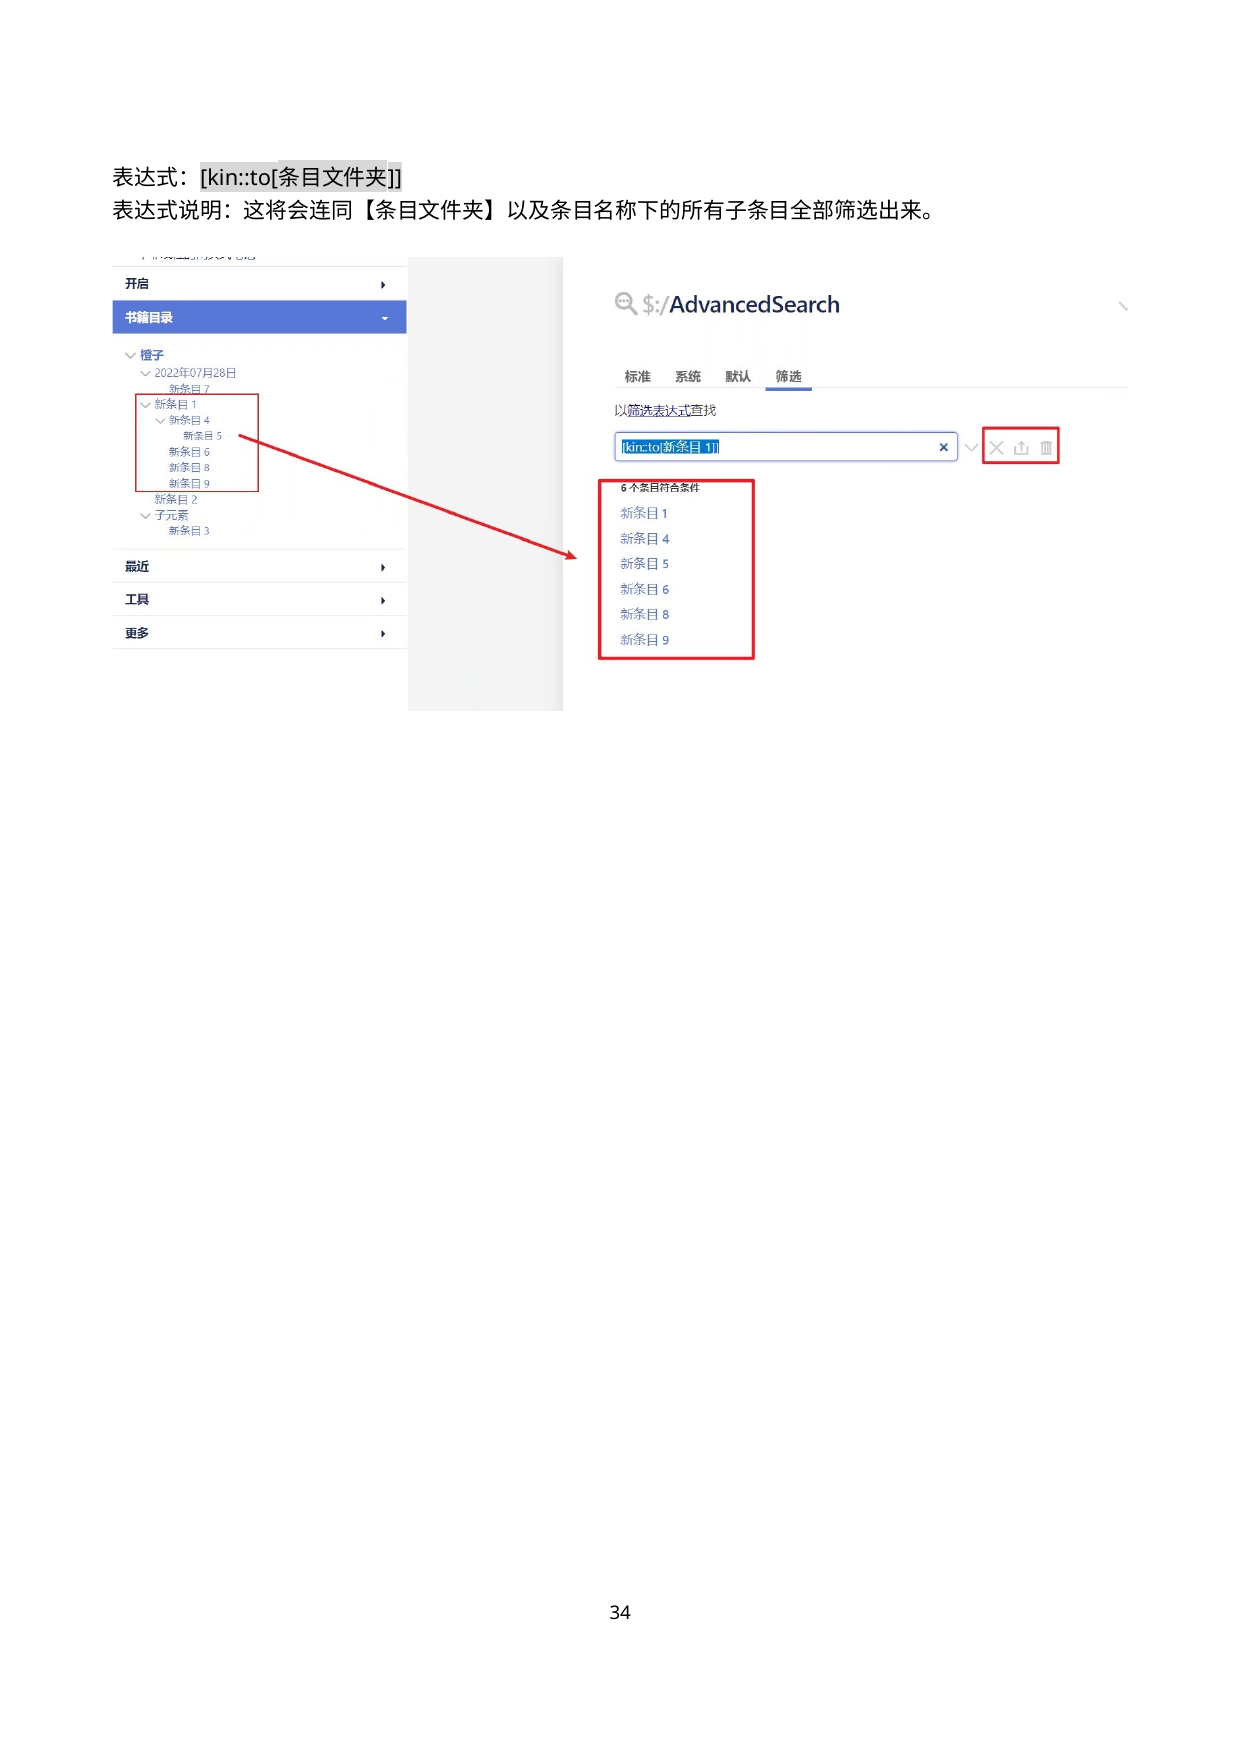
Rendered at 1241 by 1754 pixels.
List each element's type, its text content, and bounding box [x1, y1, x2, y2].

text 表达式：[kin::to[条目文件夹]] [387, 160, 1128, 192]
picture [112, 257, 1128, 711]
text 表达式说明：这将会连同【条目文件夹】以及条目名称下的所有子条目全部筛选出来。 [112, 192, 1128, 225]
text 表达式：[kin::to[条目文件夹]] [112, 160, 278, 192]
